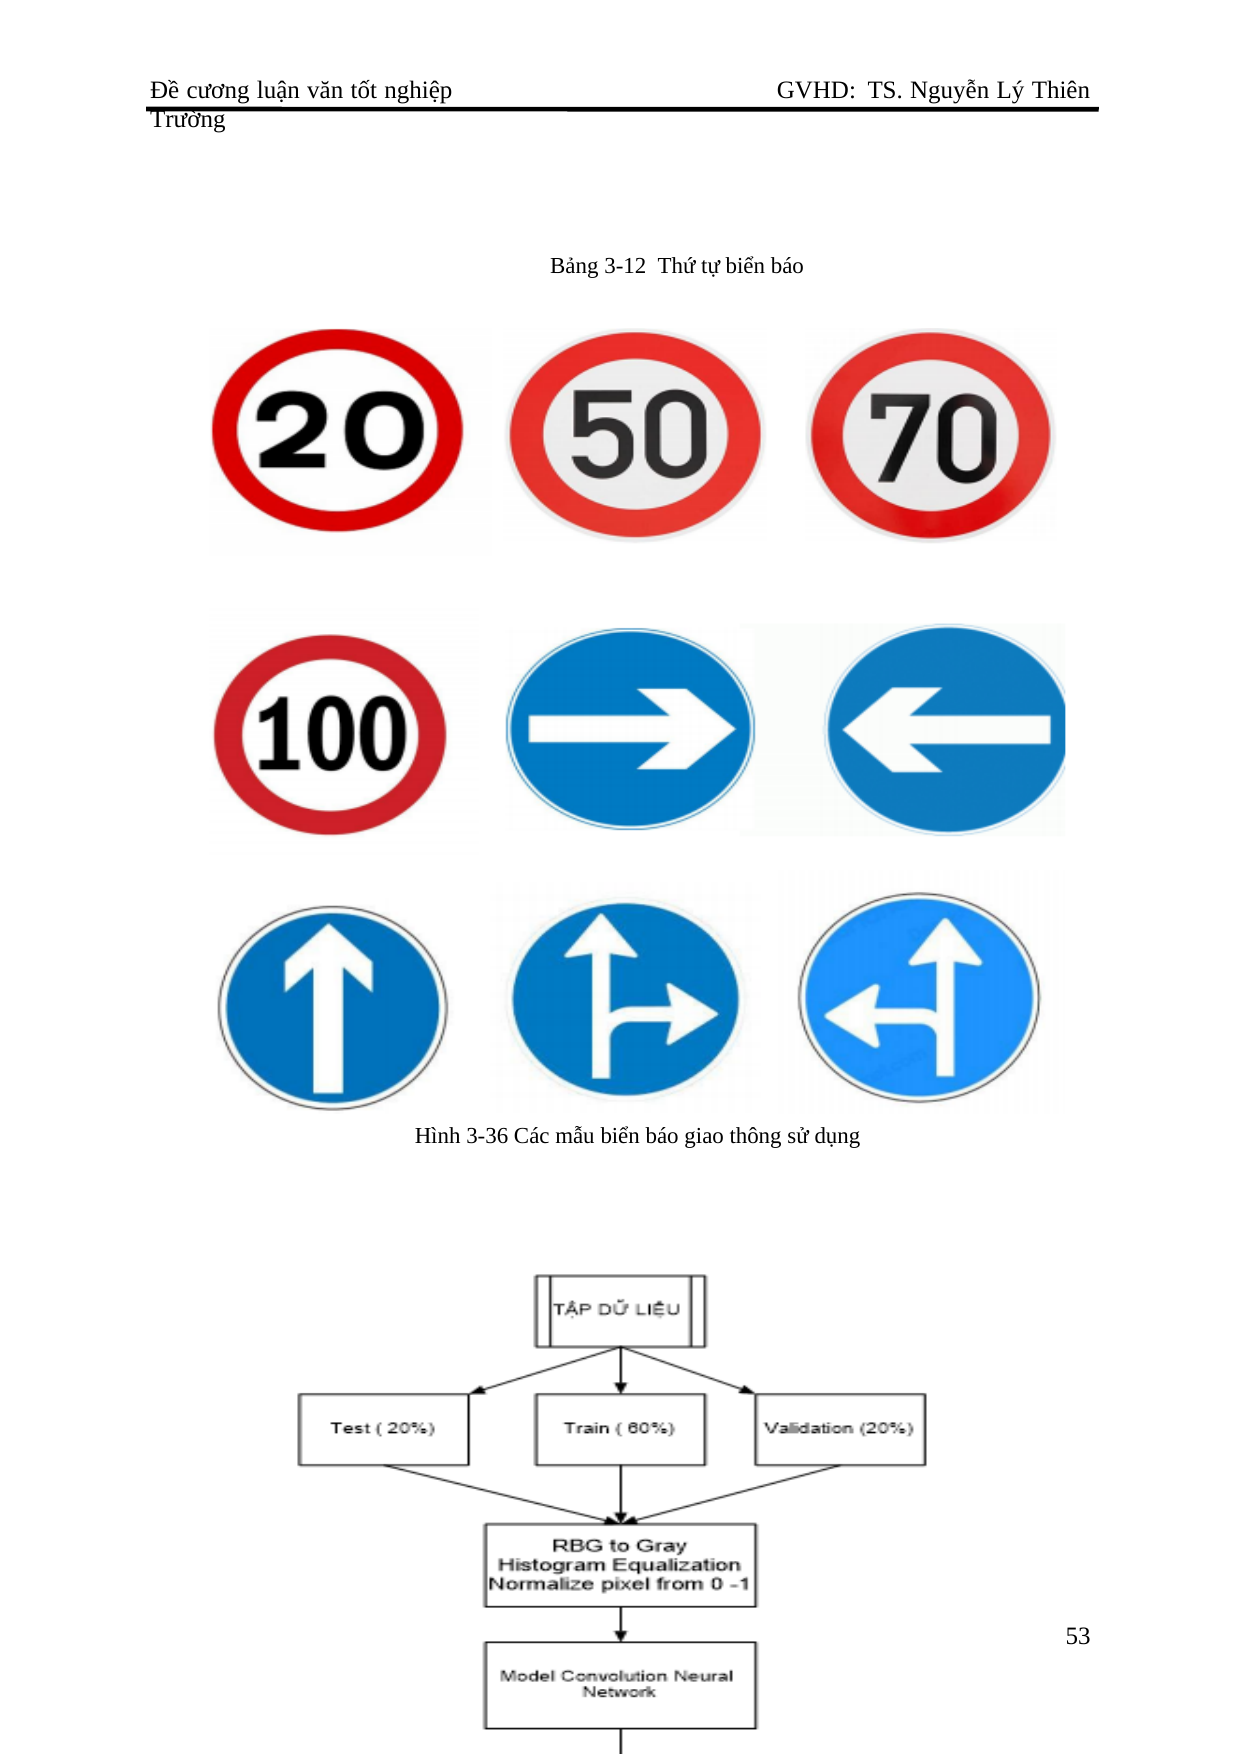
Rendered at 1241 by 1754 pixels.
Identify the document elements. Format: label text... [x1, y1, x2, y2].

picture [209, 328, 1066, 1114]
picture [274, 1267, 960, 1754]
